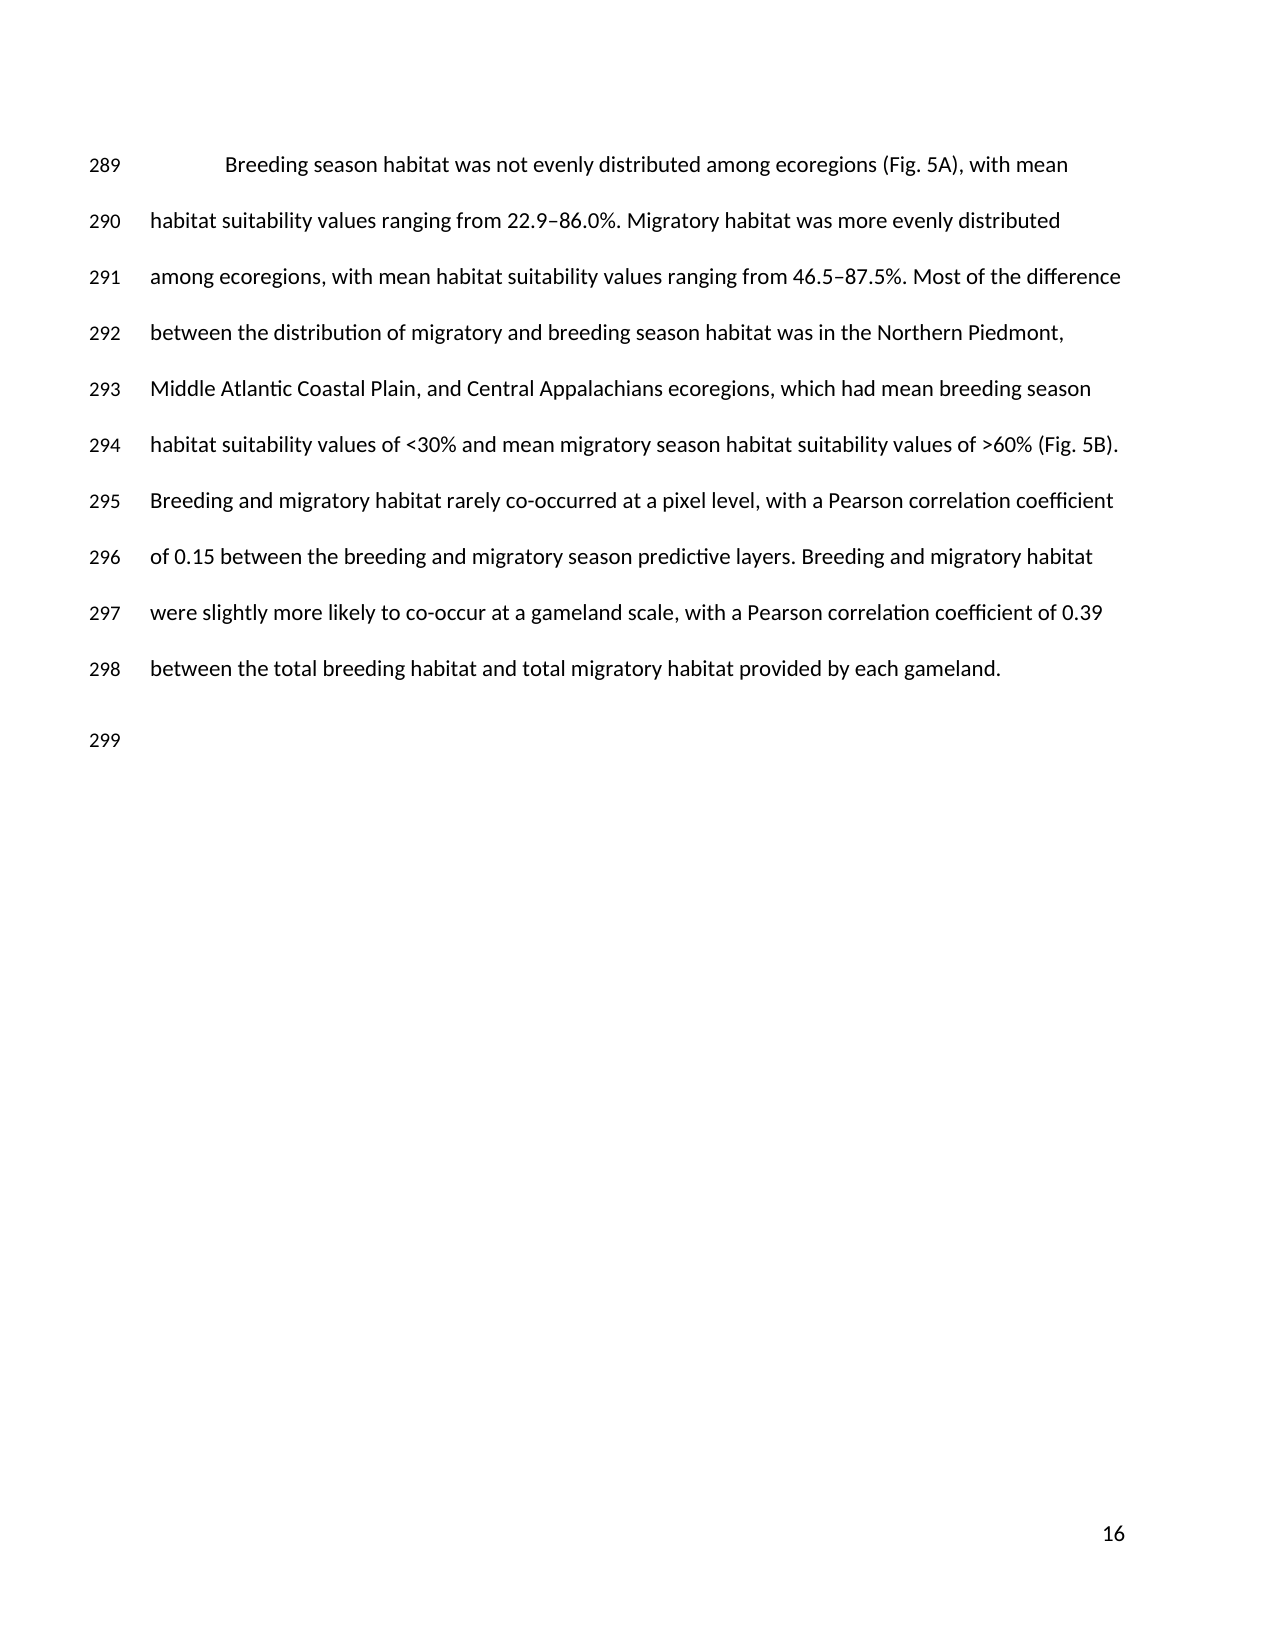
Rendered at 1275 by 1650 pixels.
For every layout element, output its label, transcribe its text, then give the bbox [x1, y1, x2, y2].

text Breeding season habitat was not evenly distributed among ecoregions (Fig. 5A), with mean habitat suitability values ranging from 22.9–86.0%. Migratory habitat was more evenly distributed among ecoregions, with mean habitat suitability values ranging from 46.5–87.5%. Most of the difference between the distribution of migratory and breeding season habitat was in the Northern Piedmont, Middle Atlantic Coastal Plain, and Central Appalachians ecoregions, which had mean breeding season habitat suitability values of <30% and mean migratory season habitat suitability values of >60% (Fig. 5B). Breeding and migratory habitat rarely co-occurred at a pixel level, with a Pearson correlation coefficient of 0.15 between the breeding and migratory season predictive layers. Breeding and migratory habitat were slightly more likely to co-occur at a gameland scale, with a Pearson correlation coefficient of 0.39 between the total breeding habitat and total migratory habitat provided by each gameland. [150, 150, 1125, 682]
